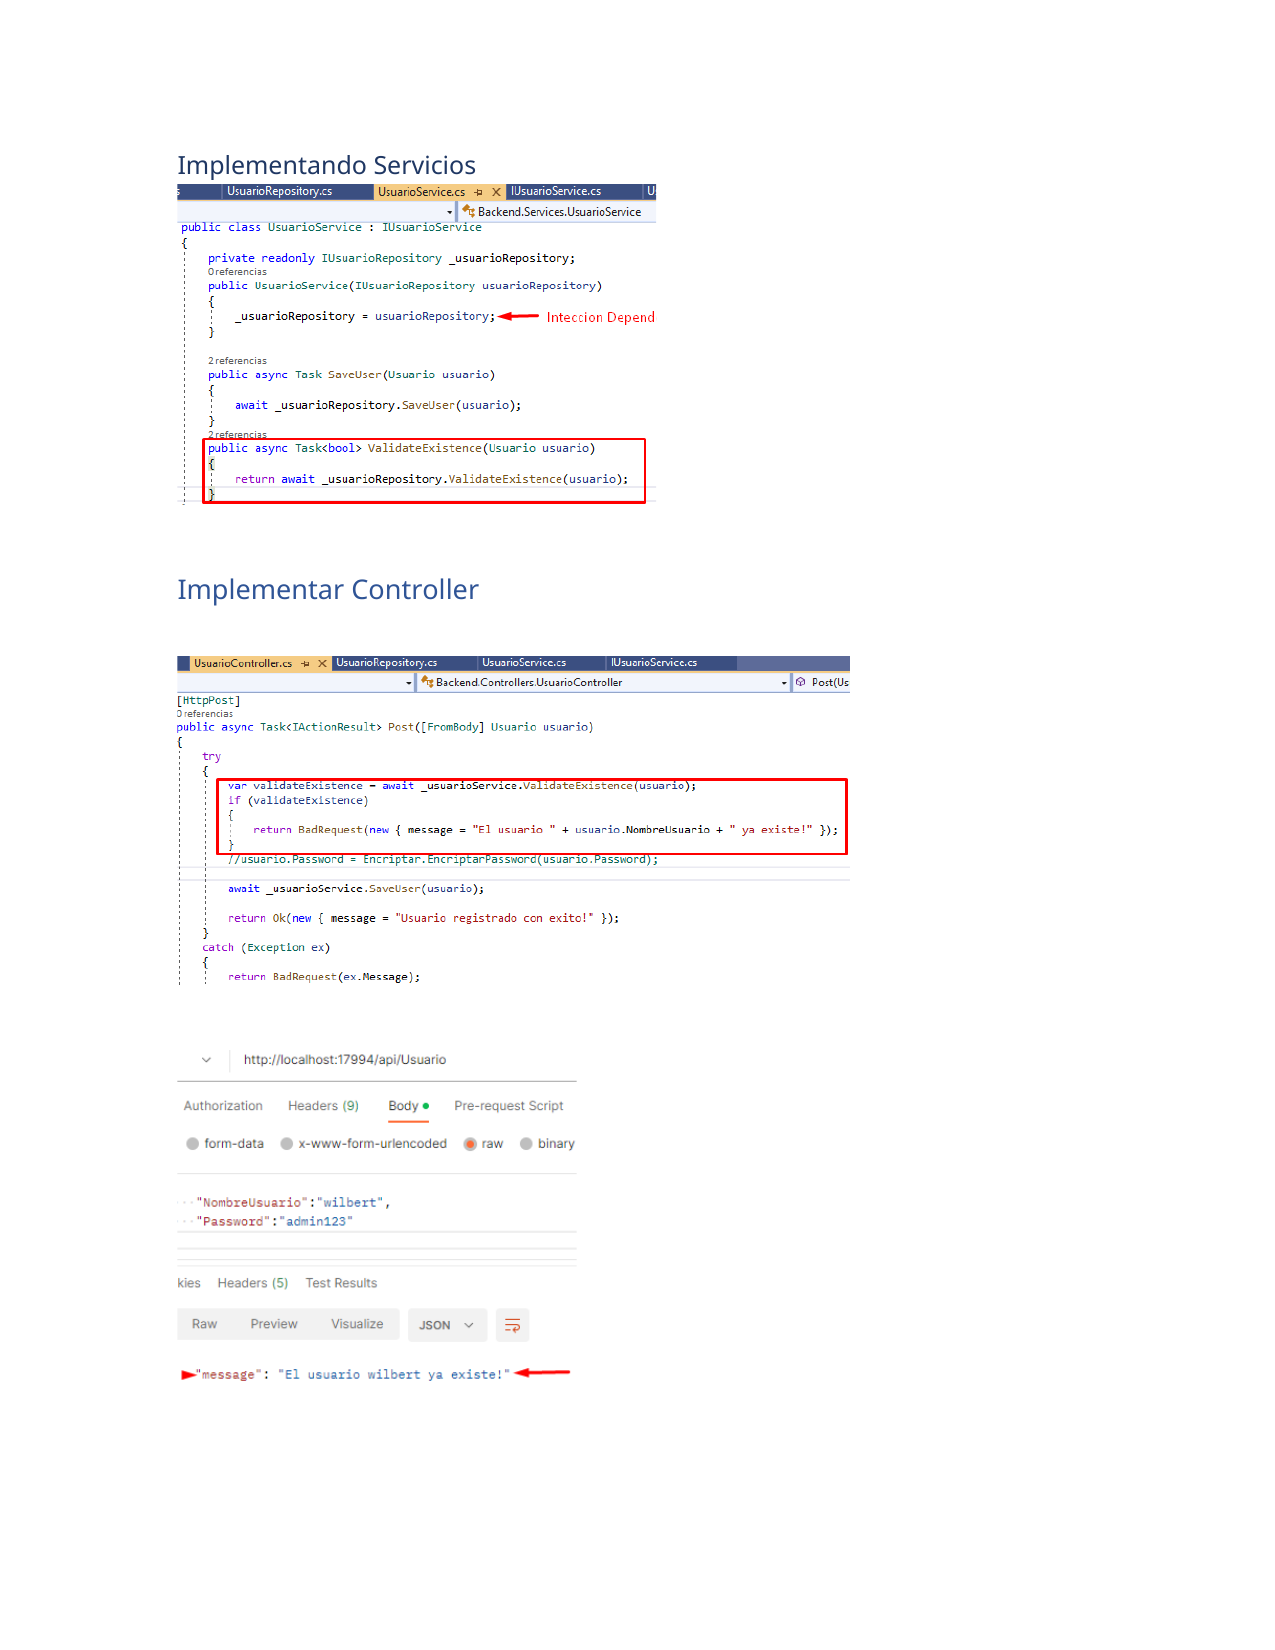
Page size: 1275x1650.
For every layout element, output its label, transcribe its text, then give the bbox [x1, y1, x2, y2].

picture [177, 184, 657, 505]
subtitle Implementar Controller [177, 570, 1098, 607]
picture [177, 1050, 577, 1386]
subtitle Implementando Servicios [177, 148, 1098, 182]
picture [177, 656, 850, 985]
